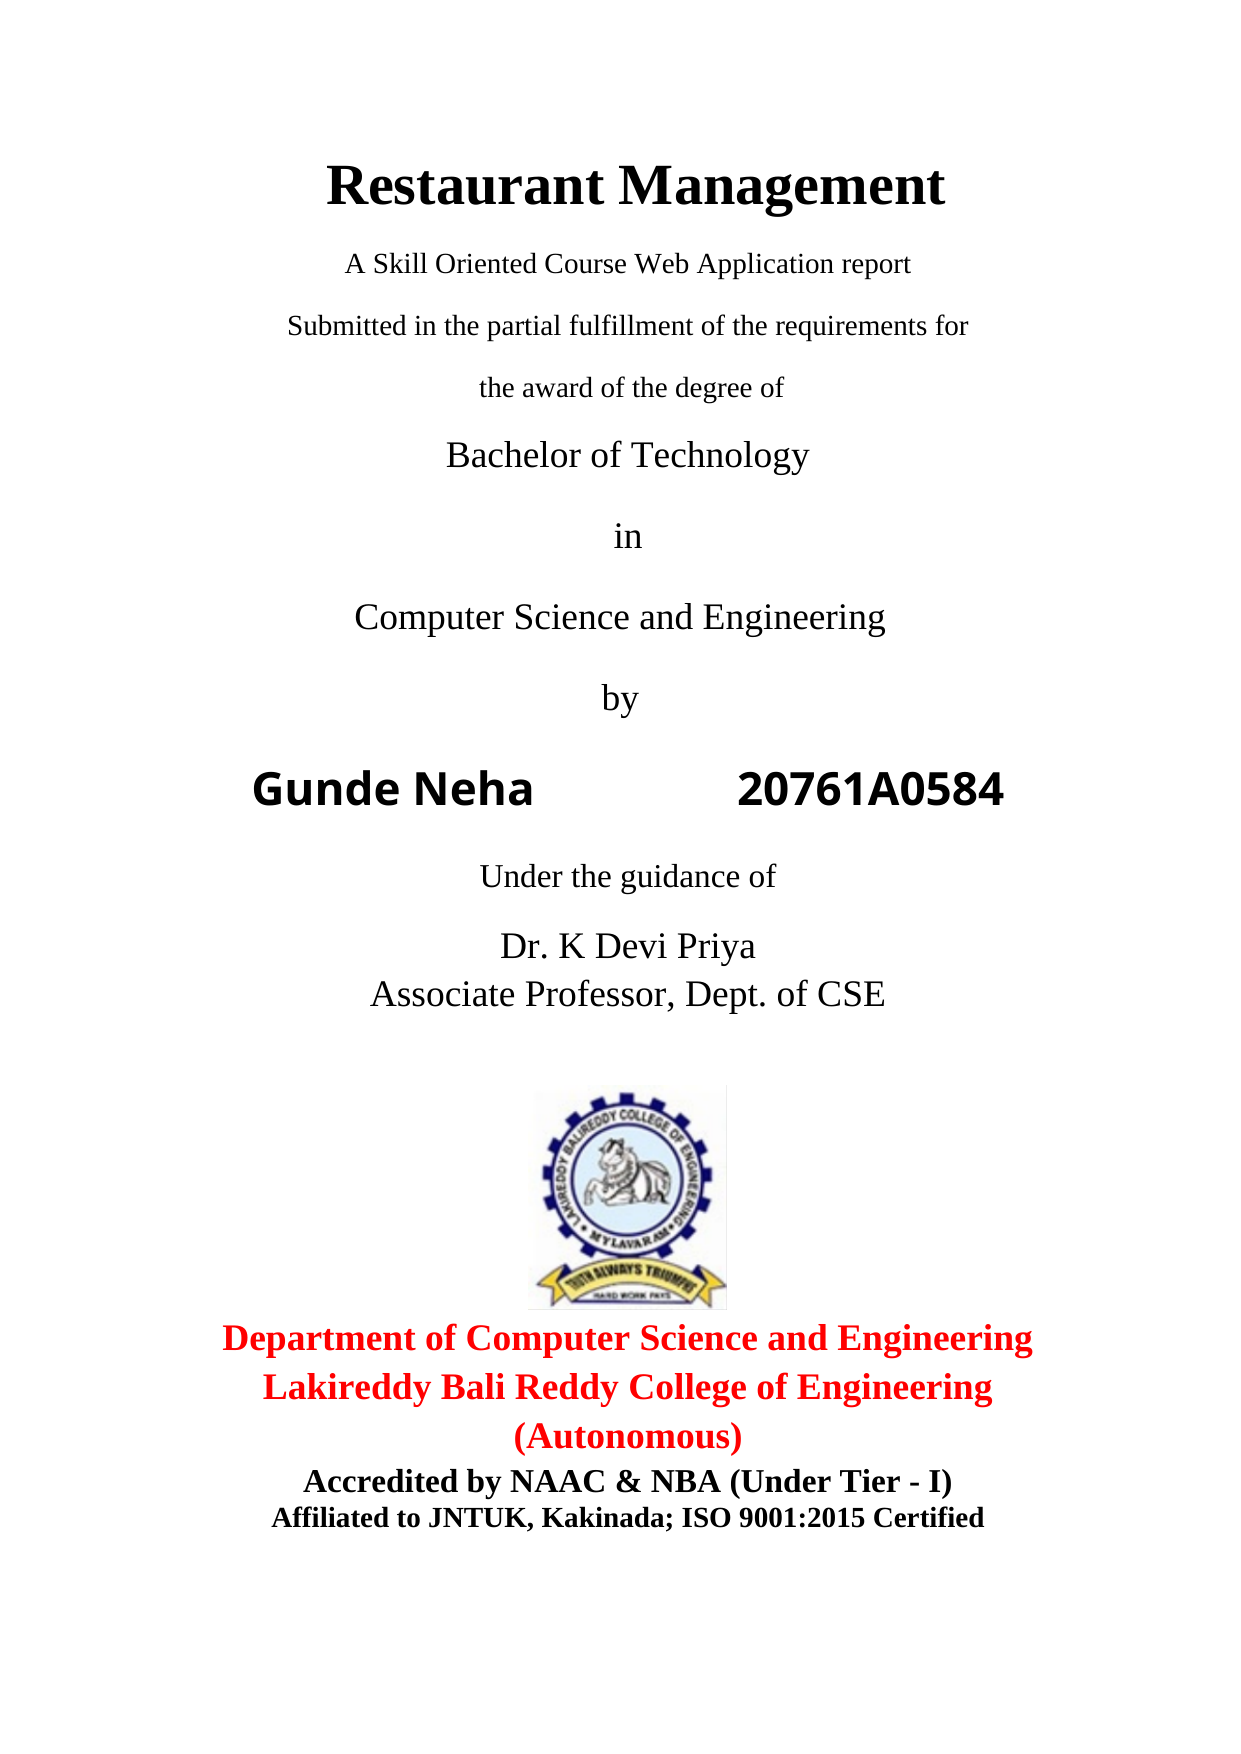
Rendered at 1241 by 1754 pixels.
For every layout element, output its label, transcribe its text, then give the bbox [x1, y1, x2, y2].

text Affiliated to JNTUK, Kakinada; ISO 9001:2015 Certified [150, 1500, 1106, 1533]
text in [150, 514, 1106, 557]
text Restaurant Management [150, 150, 1106, 217]
text Department of Computer Science and Engineering [150, 1316, 1106, 1359]
text Submitted in the partial fulfillment of the requirements for [150, 308, 1106, 342]
text Associate Professor, Dept. of CSE [150, 972, 1106, 1015]
text A Skill Oriented Course Web Application report [150, 246, 1106, 279]
text Lakireddy Bali Reddy College of Engineering (Autonomous) [150, 1364, 1106, 1456]
text the award of the degree of [150, 370, 1106, 404]
text Accredited by NAAC & NBA (Under Tier - I) [150, 1462, 1106, 1500]
text Gunde Neha 20761A0584 [150, 757, 1106, 819]
picture [528, 1085, 728, 1311]
text Dr. K Devi Priya [150, 923, 1106, 966]
text by [150, 676, 1090, 719]
text Under the guidance of [150, 856, 1106, 894]
text Computer Science and Engineering [150, 595, 1090, 638]
text Bachelor of Technology [150, 433, 1106, 476]
